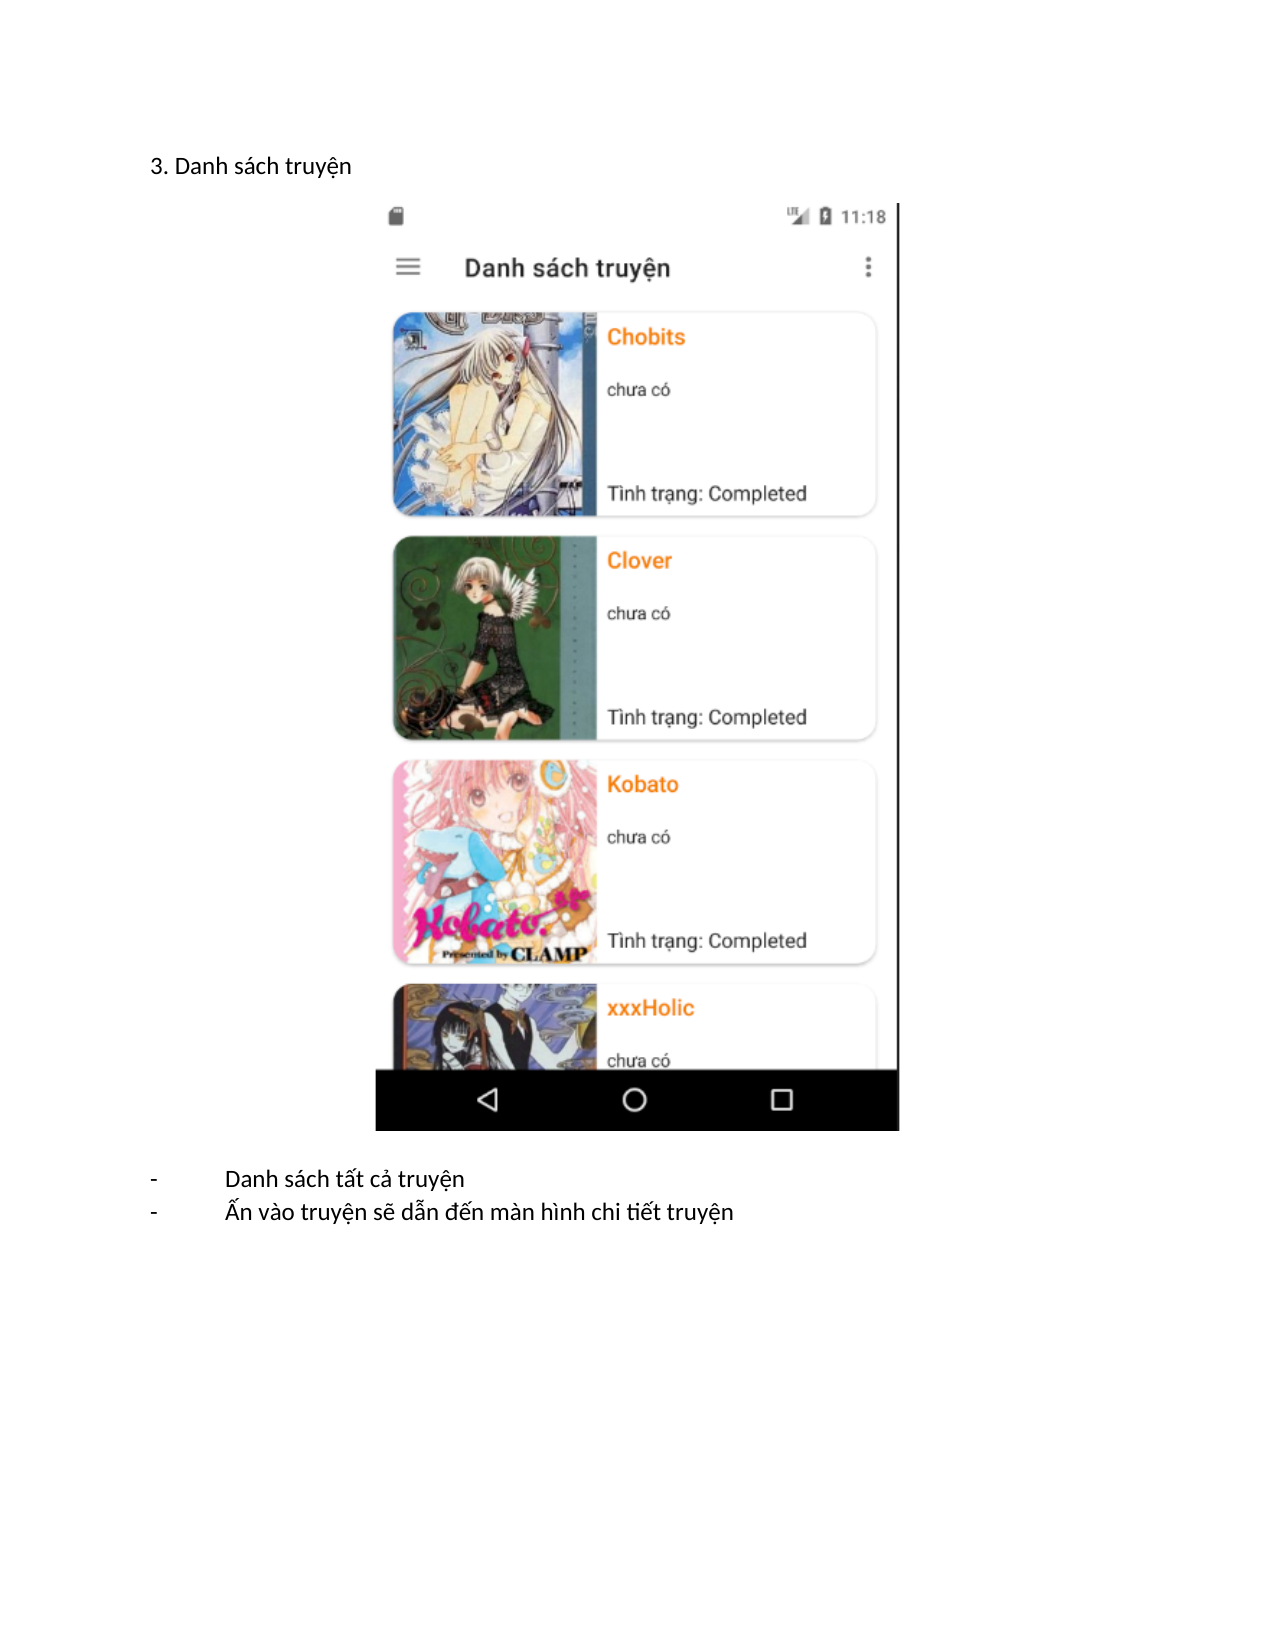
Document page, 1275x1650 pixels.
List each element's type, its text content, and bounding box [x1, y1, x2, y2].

picture [375, 203, 900, 1131]
